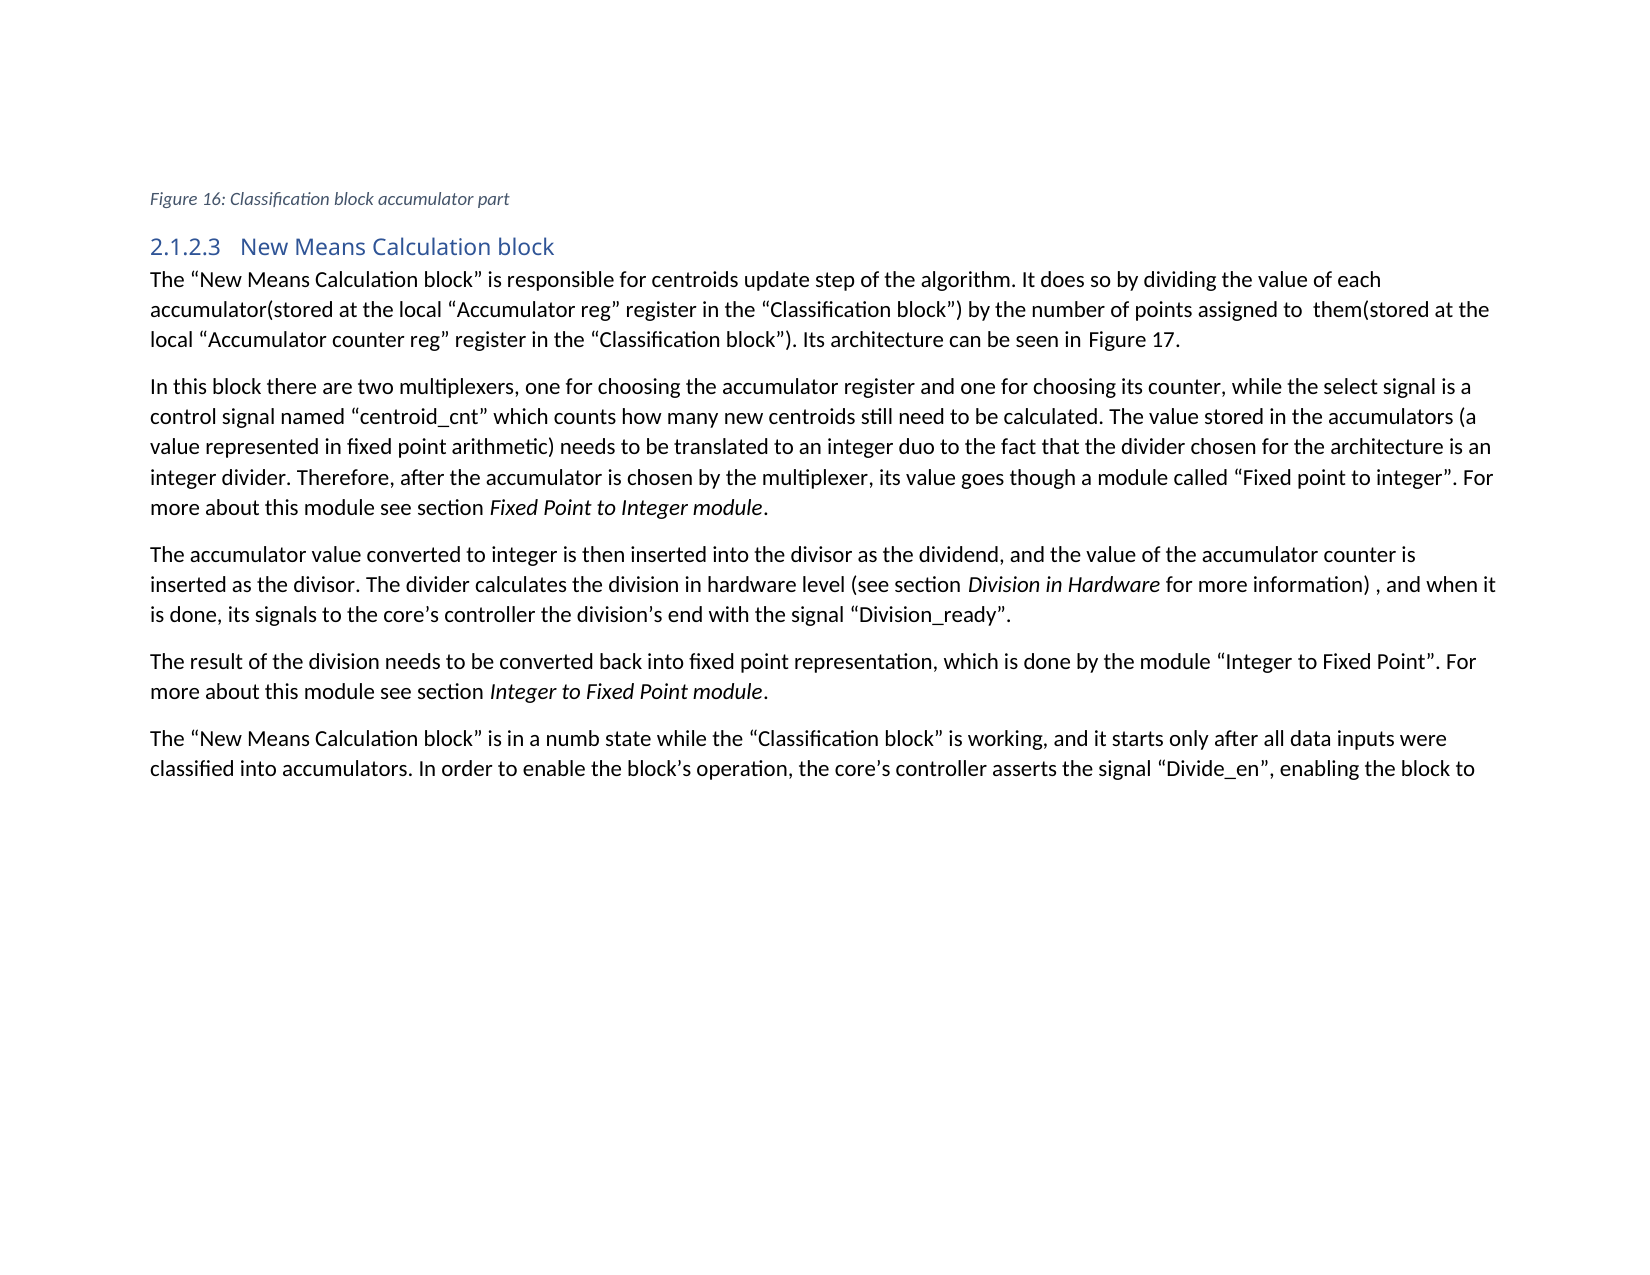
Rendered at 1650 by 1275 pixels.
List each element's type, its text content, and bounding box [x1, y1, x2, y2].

text The “New Means Calculation block” is in a numb state while the “Classification block” is working, and it starts only after all data inputs were classified into accumulators. In order to enable the block’s operation, the core’s controller asserts the signal “Divide_en”, enabling the block to start its operation. [150, 724, 1500, 783]
text The “New Means Calculation block” is responsible for centroids update step of the algorithm. It does so by dividing the value of each accumulator(stored at the local “Accumulator reg” register in the “Classification block”) by the number of points assigned to them(stored at the local “Accumulator counter reg” register in the “Classification block”). Its architecture can be seen in Figure 17. [150, 265, 1500, 353]
text The result of the division needs to be converted back into fixed point representation, which is done by the module “Integer to Fixed Point”. For more about this module see section Integer to Fixed Point module. [150, 647, 1500, 706]
text The accumulator value converted to integer is then inserted into the divisor as the dividend, and the value of the accumulator counter is inserted as the divisor. The divider calculates the division in hardware level (see section Division in Hardware for more information) , and when it is done, its signals to the core’s controller the division’s end with the signal “Division_ready”. [150, 540, 1500, 628]
text In this block there are two multiplexers, one for choosing the accumulator register and one for choosing its counter, while the select signal is a control signal named “centroid_cnt” which counts how many new centroids still need to be calculated. The value stored in the accumulators (a value represented in fixed point arithmetic) needs to be translated to an integer duo to the fact that the divider chosen for the architecture is an integer divider. Therefore, after the accumulator is chosen by the multiplexer, its value goes though a module called “Fixed point to integer”. For more about this module see section Fixed Point to Integer module. [150, 372, 1500, 521]
text Figure 16: Classification block accumulator part [150, 187, 1500, 210]
subtitle New Means Calculation block [150, 231, 1500, 262]
